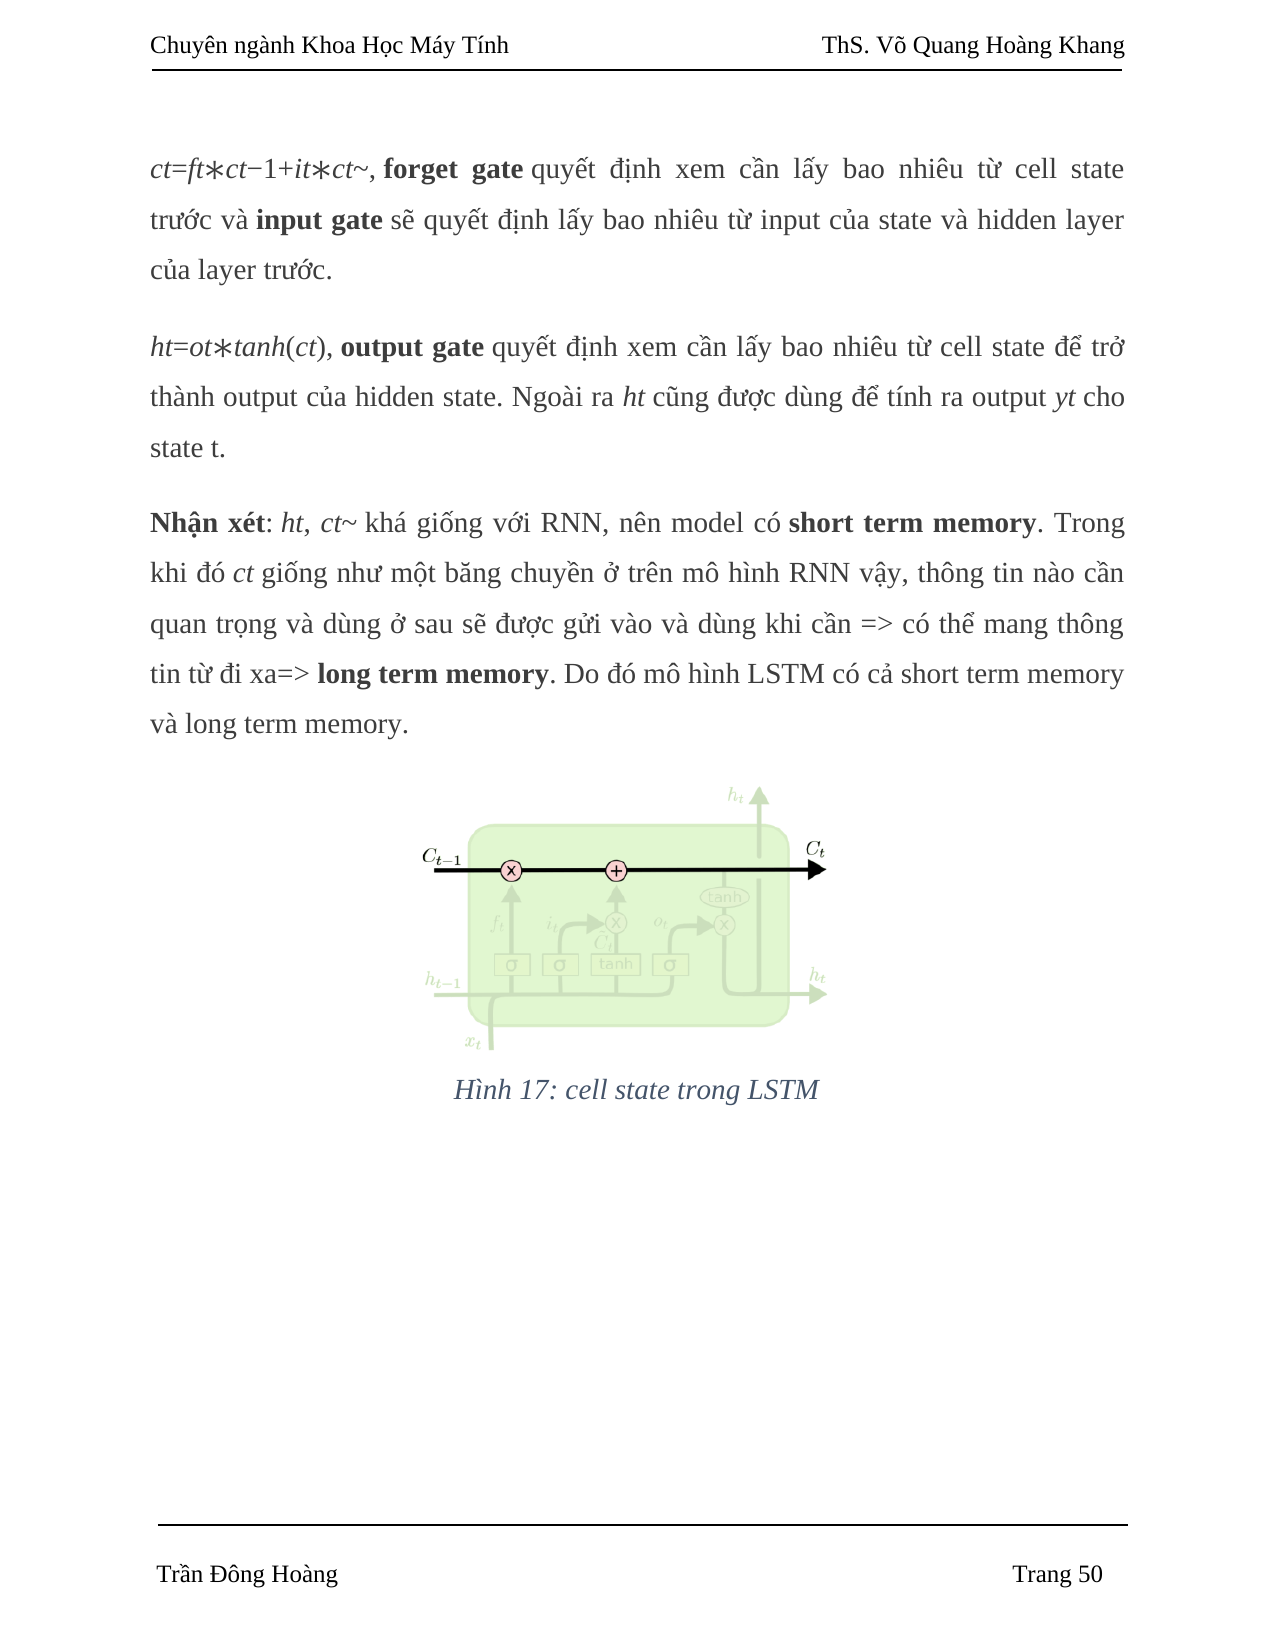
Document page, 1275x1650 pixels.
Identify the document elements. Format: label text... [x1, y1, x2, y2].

text ct​=ft​∗ct−1​+it​∗ct​~​, forget gate quyết định xem cần lấy bao nhiêu từ cell state trước và input gate sẽ quyết định lấy bao nhiêu từ input của state và hidden layer của layer trước. [150, 150, 1125, 286]
text Nhận xét: ht​, ct​~​ khá giống với RNN, nên model có short term memory. Trong khi đó ct​ giống như một băng chuyền ở trên mô hình RNN vậy, thông tin nào cần quan trọng và dùng ở sau sẽ được gửi vào và dùng khi cần => có thể mang thông tin từ đi xa=> long term memory. Do đó mô hình LSTM có cả short term memory và long term memory. [150, 505, 1125, 740]
text Hình 17: cell state trong LSTM [150, 1072, 1125, 1106]
picture [194, 781, 1081, 1056]
text ht​=ot​∗tanh(ct​), output gate quyết định xem cần lấy bao nhiêu từ cell state để trở thành output của hidden state. Ngoài ra ht​ cũng được dùng để tính ra output yt​ cho state t. [150, 328, 1125, 463]
